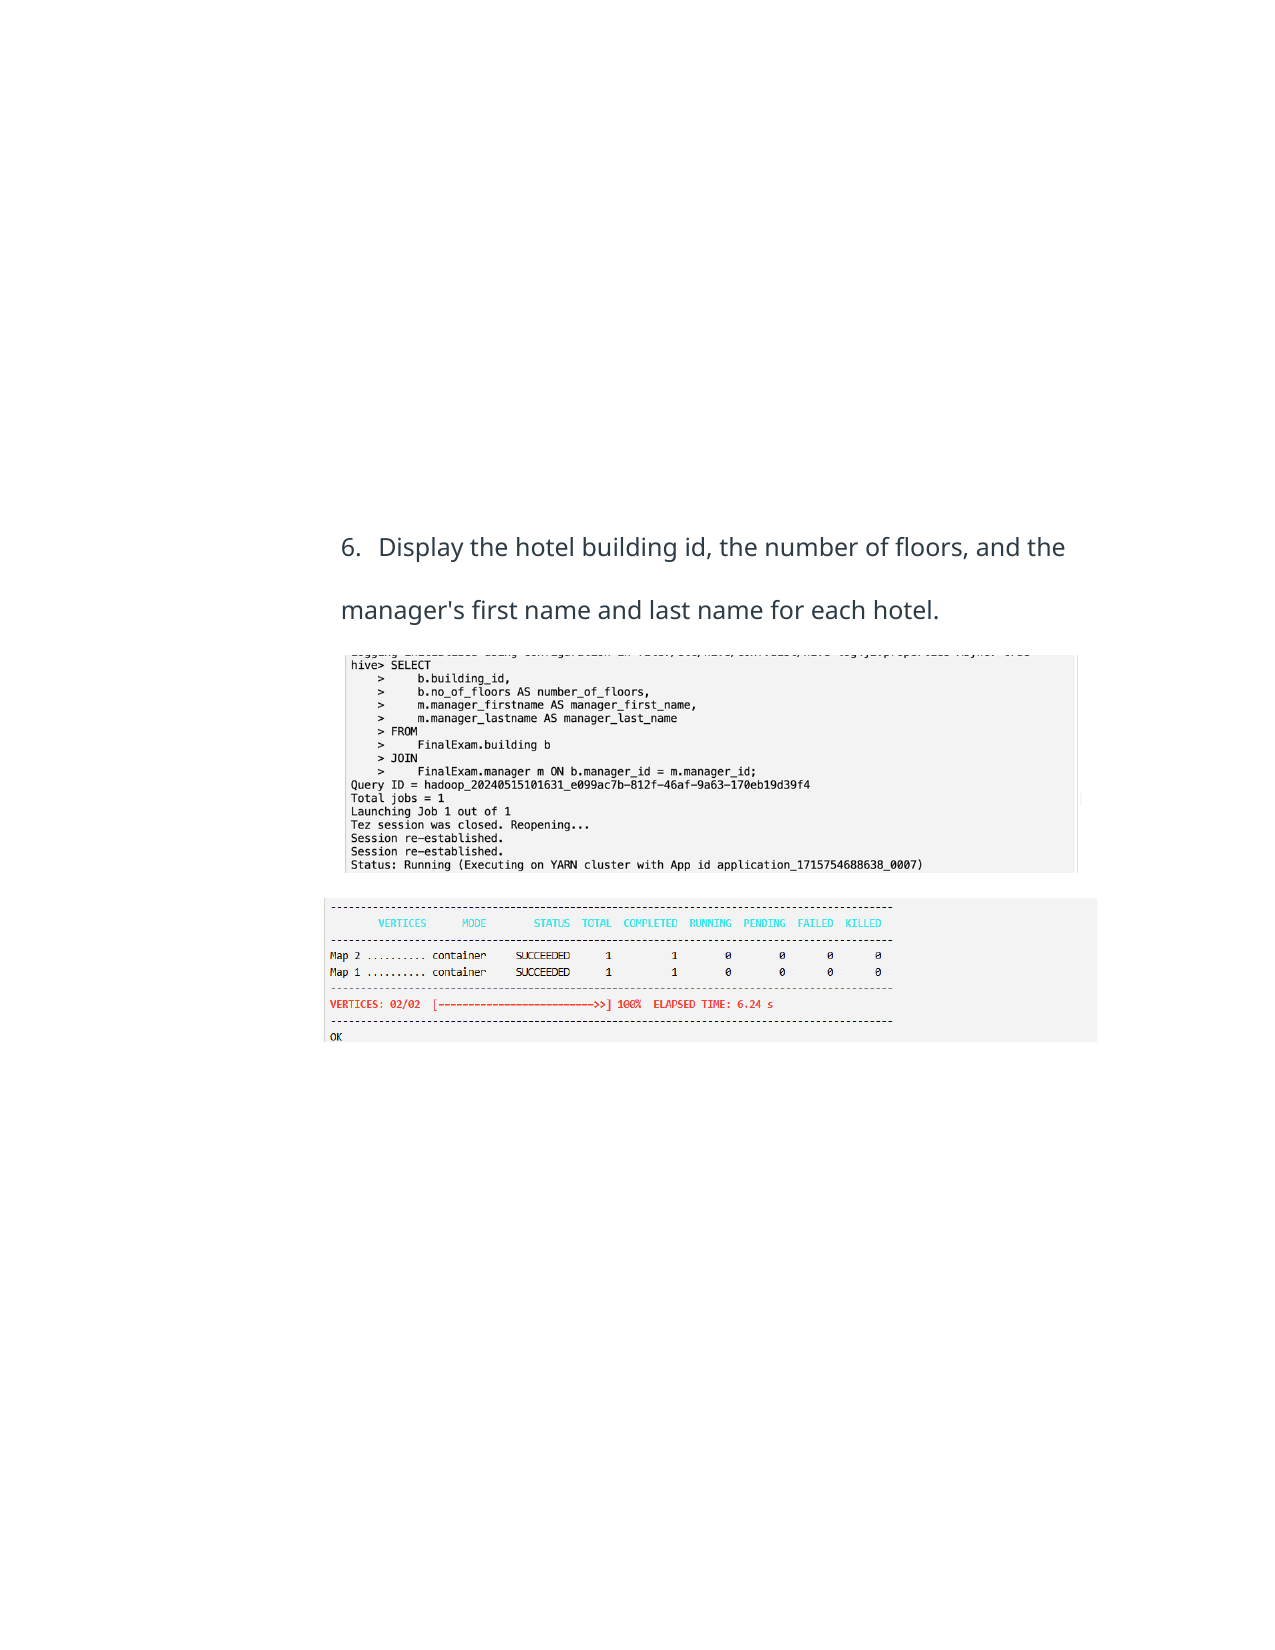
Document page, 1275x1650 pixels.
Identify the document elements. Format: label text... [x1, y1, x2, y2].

list Display the hotel building id, the number of floors, and the [341, 529, 1125, 563]
text manager's first name and last name for each hotel. [341, 593, 1125, 627]
picture [340, 655, 1082, 873]
picture [322, 898, 1098, 1042]
